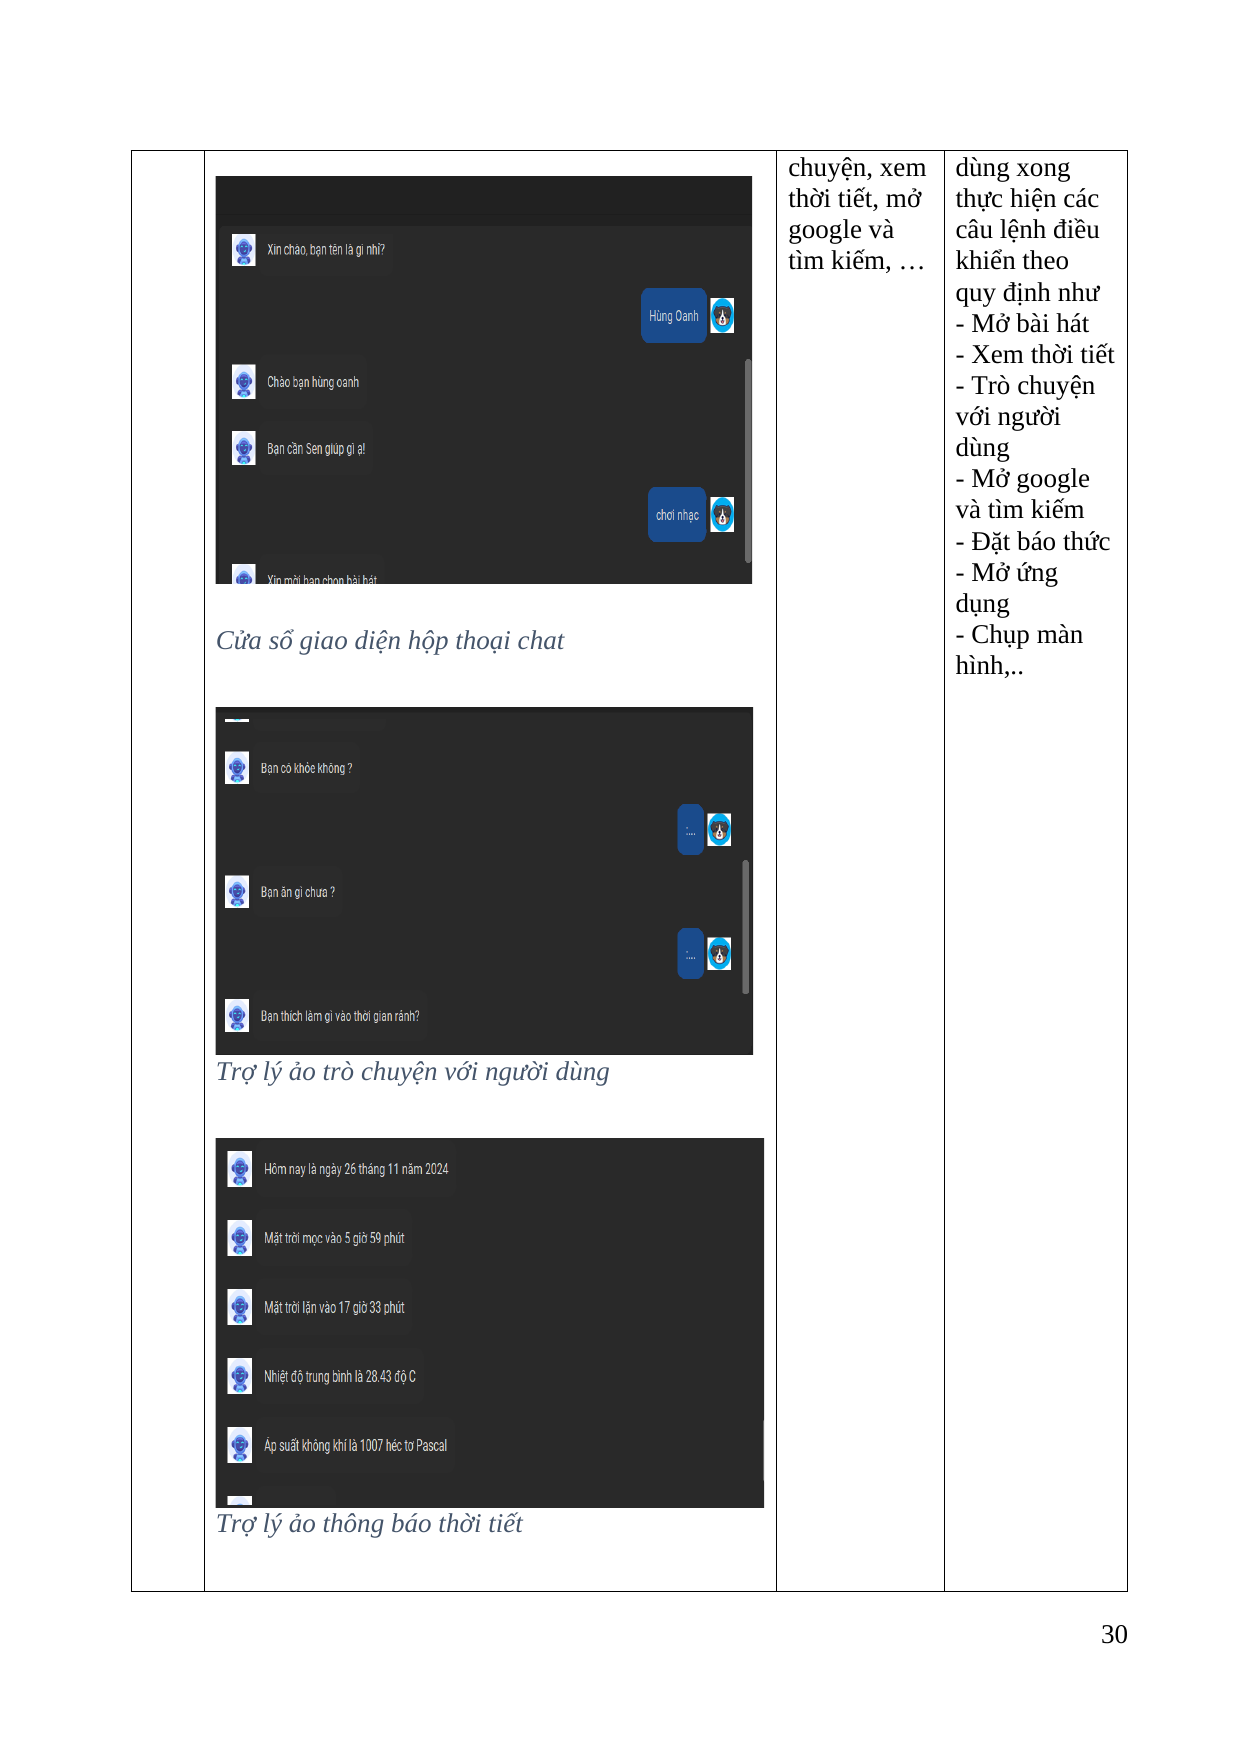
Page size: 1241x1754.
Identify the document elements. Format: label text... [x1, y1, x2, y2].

picture [215, 176, 753, 584]
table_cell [777, 151, 944, 1591]
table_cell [945, 151, 1127, 1591]
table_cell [205, 151, 776, 1591]
table_cell 3 [132, 151, 204, 1591]
picture [215, 707, 754, 1055]
picture [215, 1138, 765, 1508]
